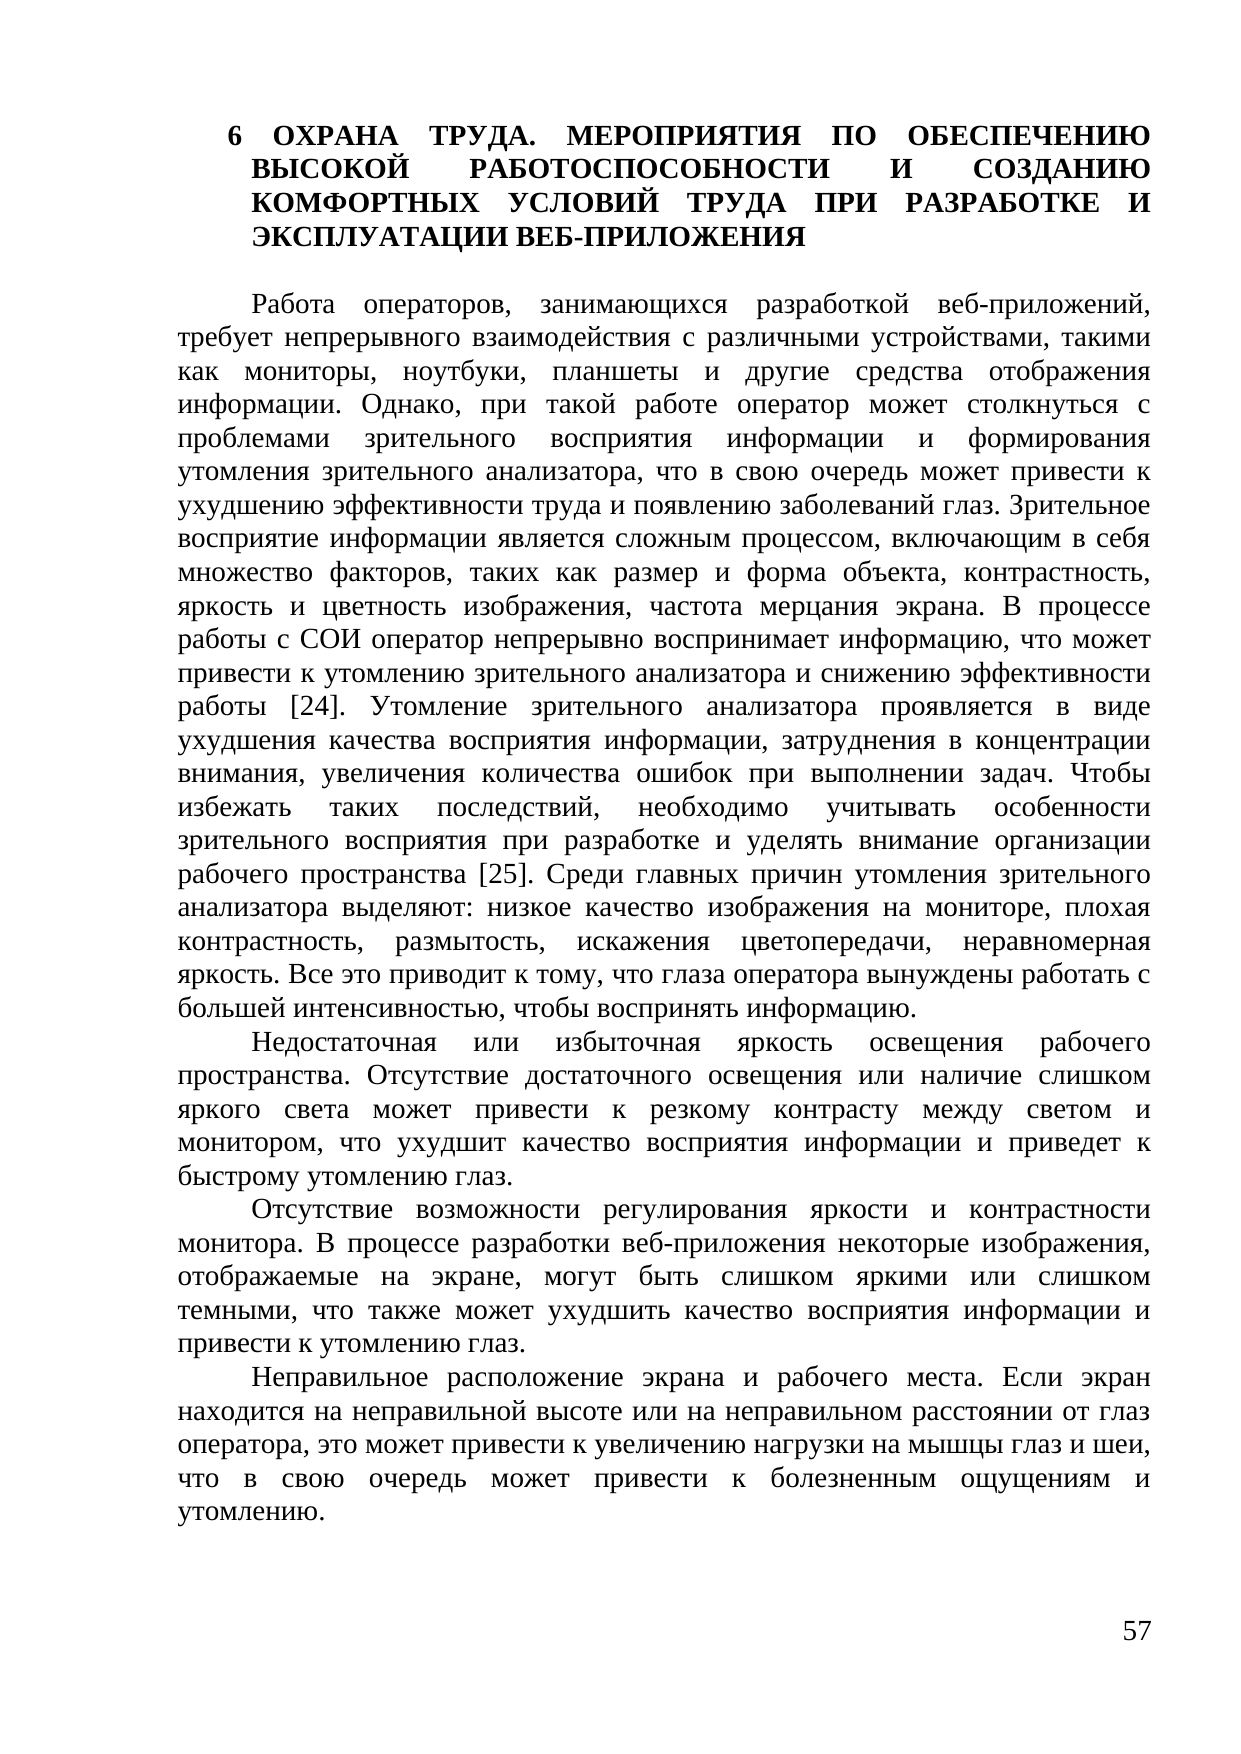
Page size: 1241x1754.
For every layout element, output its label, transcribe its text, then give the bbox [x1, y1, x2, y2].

subtitle 6 ОХРАНА ТРУДА. МЕРОПРИЯТИЯ ПО ОБЕСПЕЧЕНИЮ ВЫСОКОЙ РАБОТОСПОСОБНОСТИ И СОЗДАНИЮ КОМФОРТНЫХ УСЛОВИЙ ТРУДА ПРИ РАЗРАБОТКЕ И ЭКСПЛУАТАЦИИ ВЕБ-ПРИЛОЖЕНИЯ [227, 118, 1152, 252]
text Неправильное расположение экрана и рабочего места. Если экран находится на неправильной высоте или на неправильном расстоянии от глаз оператора, это может привести к увеличению нагрузки на мышцы глаз и шеи, что в свою очередь может привести к болезненным ощущениям и утомлению. [177, 1359, 1152, 1527]
text Недостаточная или избыточная яркость освещения рабочего пространства. Отсутствие достаточного освещения или наличие слишком яркого света может привести к резкому контрасту между светом и монитором, что ухудшит качество восприятия информации и приведет к быстрому утомлению глаз. [177, 1024, 1152, 1191]
text Работа операторов, занимающихся разработкой веб-приложений, требует непрерывного взаимодействия с различными устройствами, такими как мониторы, ноутбуки, планшеты и другие средства отображения информации. Однако, при такой работе оператор может столкнуться с проблемами зрительного восприятия информации и формирования утомления зрительного анализатора, что в свою очередь может привести к ухудшению эффективности труда и появлению заболеваний глаз. Зрительное восприятие информации является сложным процессом, включающим в себя множество факторов, таких как размер и форма объекта, контрастность, яркость и цветность изображения, частота мерцания экрана. В процессе работы с СОИ оператор непрерывно воспринимает информацию, что может привести к утомлению зрительного анализатора и снижению эффективности работы [24]. Утомление зрительного анализатора проявляется в виде ухудшения качества восприятия информации, затруднения в концентрации внимания, увеличения количества ошибок при выполнении задач. Чтобы избежать таких последствий, необходимо учитывать особенности зрительного восприятия при разработке и уделять внимание организации рабочего пространства [25]. Среди главных причин утомления зрительного анализатора выделяют: низкое качество изображения на мониторе, плохая контрастность, размытость, искажения цветопередачи, неравномерная яркость. Все это приводит к тому, что глаза оператора вынуждены работать с большей интенсивностью, чтобы воспринять информацию. [177, 286, 1152, 1024]
text Отсутствие возможности регулирования яркости и контрастности монитора. В процессе разработки веб-приложения некоторые изображения, отображаемые на экране, могут быть слишком яркими или слишком темными, что также может ухудшить качество восприятия информации и привести к утомлению глаз. [177, 1191, 1152, 1359]
